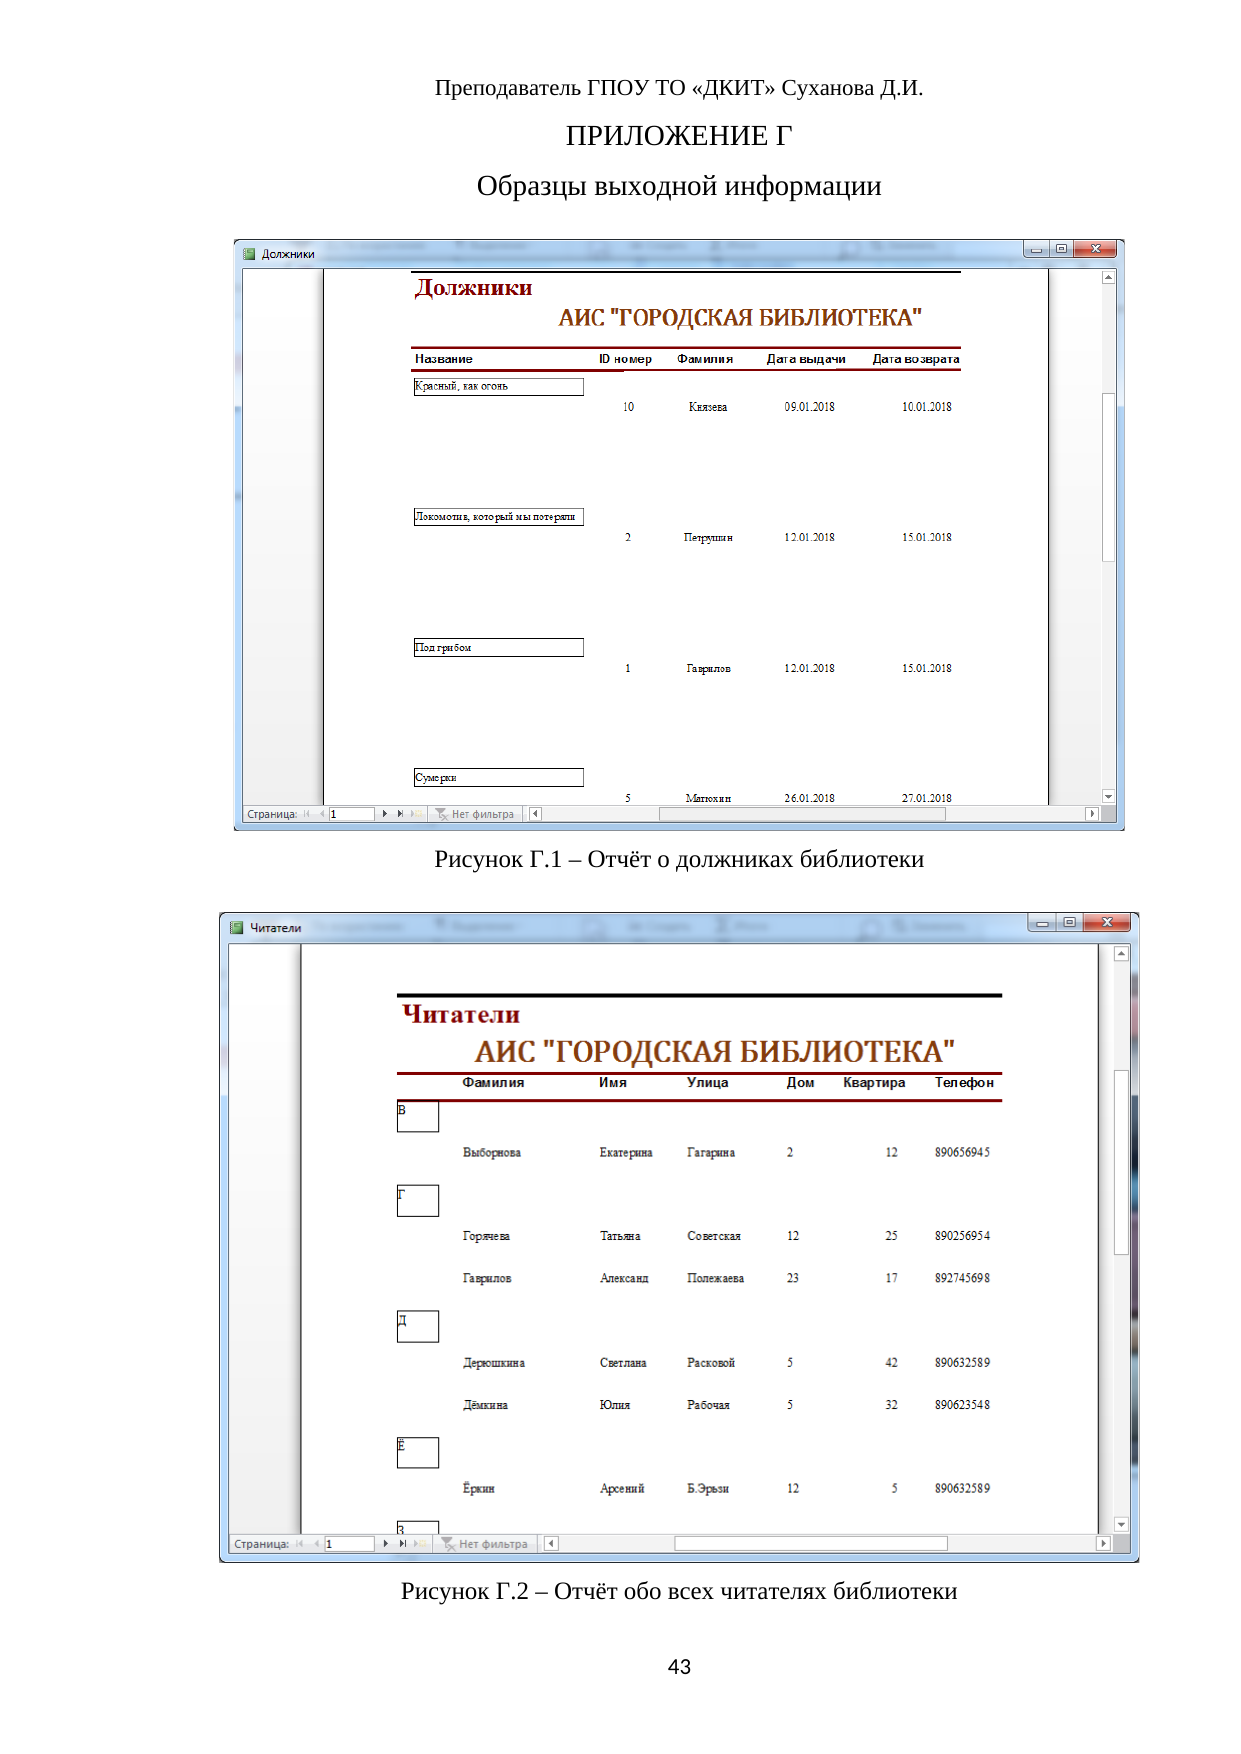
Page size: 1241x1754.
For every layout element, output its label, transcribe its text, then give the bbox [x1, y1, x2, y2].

picture [233, 239, 1125, 831]
text Рисунок Г.1 – Отчёт о должниках библиотеки [177, 844, 1181, 873]
picture [219, 912, 1140, 1563]
text ПРИЛОЖЕНИЕ Г Образцы выходной информации [177, 118, 1181, 202]
text Рисунок Г.2 – Отчёт обо всех читателях библиотеки [177, 1576, 1181, 1605]
